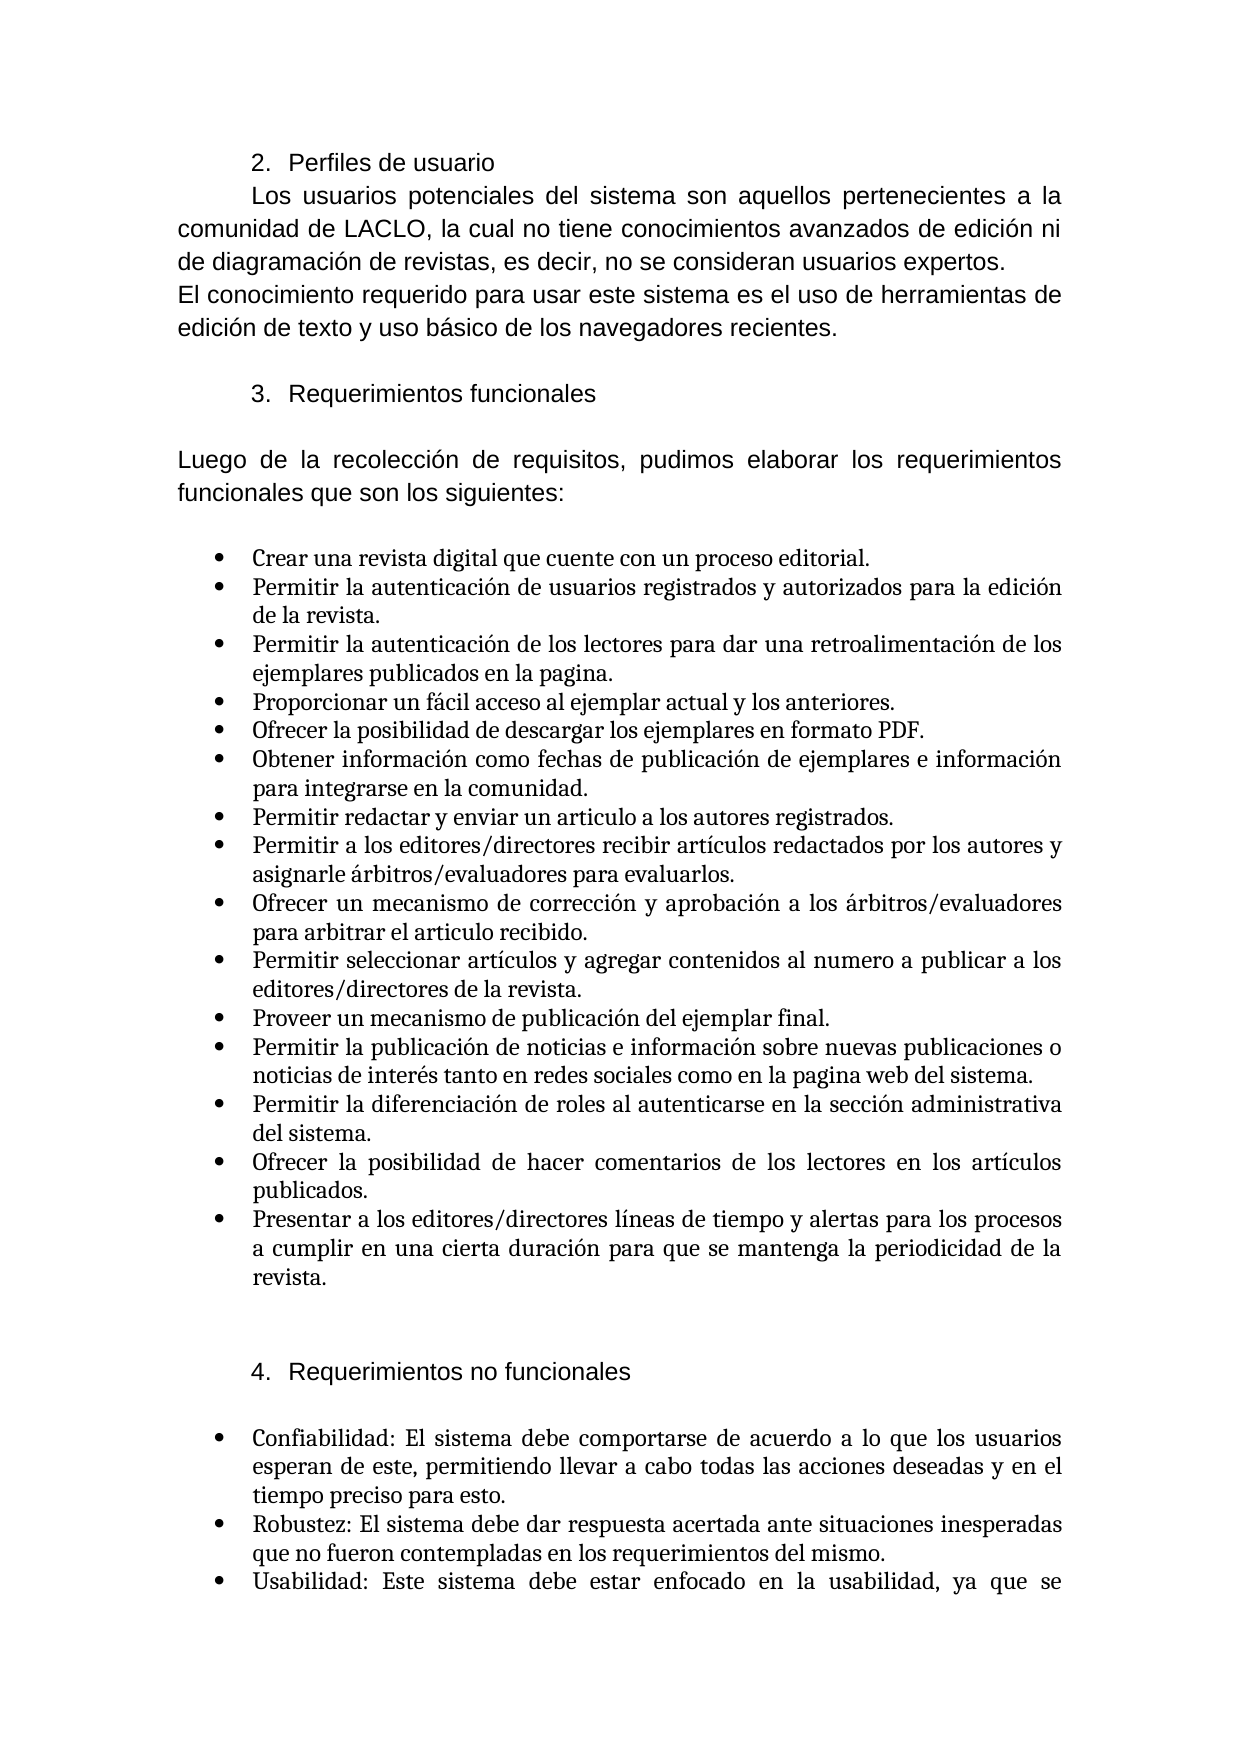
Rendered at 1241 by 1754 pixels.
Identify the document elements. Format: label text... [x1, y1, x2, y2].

text Los usuarios potenciales del sistema son aquellos pertenecientes a la comunidad de LACLO, la cual no tiene conocimientos avanzados de edición ni de diagramación de revistas, es decir, no se consideran usuarios expertos. [177, 181, 1063, 275]
list Obtener información como fechas de publicación de ejemplares e información para integrarse en la comunidad. [215, 745, 1063, 803]
list Perfiles de usuario [251, 148, 1063, 176]
list Permitir la autenticación de usuarios registrados y autorizados para la edición de la revista. [215, 573, 1063, 630]
list Robustez: El sistema debe dar respuesta acertada ante situaciones inesperadas que no fueron contempladas en los requerimientos del mismo. [215, 1510, 1063, 1567]
list Permitir a los editores/directores recibir artículos redactados por los autores y asignarle árbitros/evaluadores para evaluarlos. [215, 831, 1063, 889]
list Proporcionar un fácil acceso al ejemplar actual y los anteriores. [215, 688, 1063, 716]
list Permitir la publicación de noticias e información sobre nuevas publicaciones o noticias de interés tanto en redes sociales como en la pagina web del sistema. [215, 1033, 1063, 1090]
list Confiabilidad: El sistema debe comportarse de acuerdo a lo que los usuarios esperan de este, permitiendo llevar a cabo todas las acciones deseadas y en el tiempo preciso para esto. [215, 1423, 1063, 1510]
list Ofrecer un mecanismo de corrección y aprobación a los árbitros/evaluadores para arbitrar el articulo recibido. [215, 889, 1063, 946]
list Crear una revista digital que cuente con un proceso editorial. [215, 544, 1063, 573]
list Luego de la recolección de requisitos, pudimos elaborar los requerimientos funcionales que son los siguientes: [177, 445, 1063, 507]
list Permitir la diferenciación de roles al autenticarse en la sección administrativa del sistema. [215, 1090, 1063, 1148]
list Permitir seleccionar artículos y agregar contenidos al numero a publicar a los editores/directores de la revista. [215, 946, 1063, 1004]
list Proveer un mecanismo de publicación del ejemplar final. [215, 1004, 1063, 1033]
text El conocimiento requerido para usar este sistema es el uso de herramientas de edición de texto y uso básico de los navegadores recientes. [177, 280, 1063, 341]
list Ofrecer la posibilidad de descargar los ejemplares en formato PDF. [215, 716, 1063, 745]
list Requerimientos funcionales [251, 379, 1063, 407]
list Permitir la autenticación de los lectores para dar una retroalimentación de los ejemplares publicados en la pagina. [215, 630, 1063, 688]
list Requerimientos no funcionales [251, 1357, 1063, 1386]
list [215, 1567, 1063, 1596]
list Permitir redactar y enviar un articulo a los autores registrados. [215, 803, 1063, 831]
list Presentar a los editores/directores líneas de tiempo y alertas para los procesos a cumplir en una cierta duración para que se mantenga la periodicidad de la revista. [215, 1205, 1063, 1291]
list Ofrecer la posibilidad de hacer comentarios de los lectores en los artículos publicados. [215, 1148, 1063, 1205]
